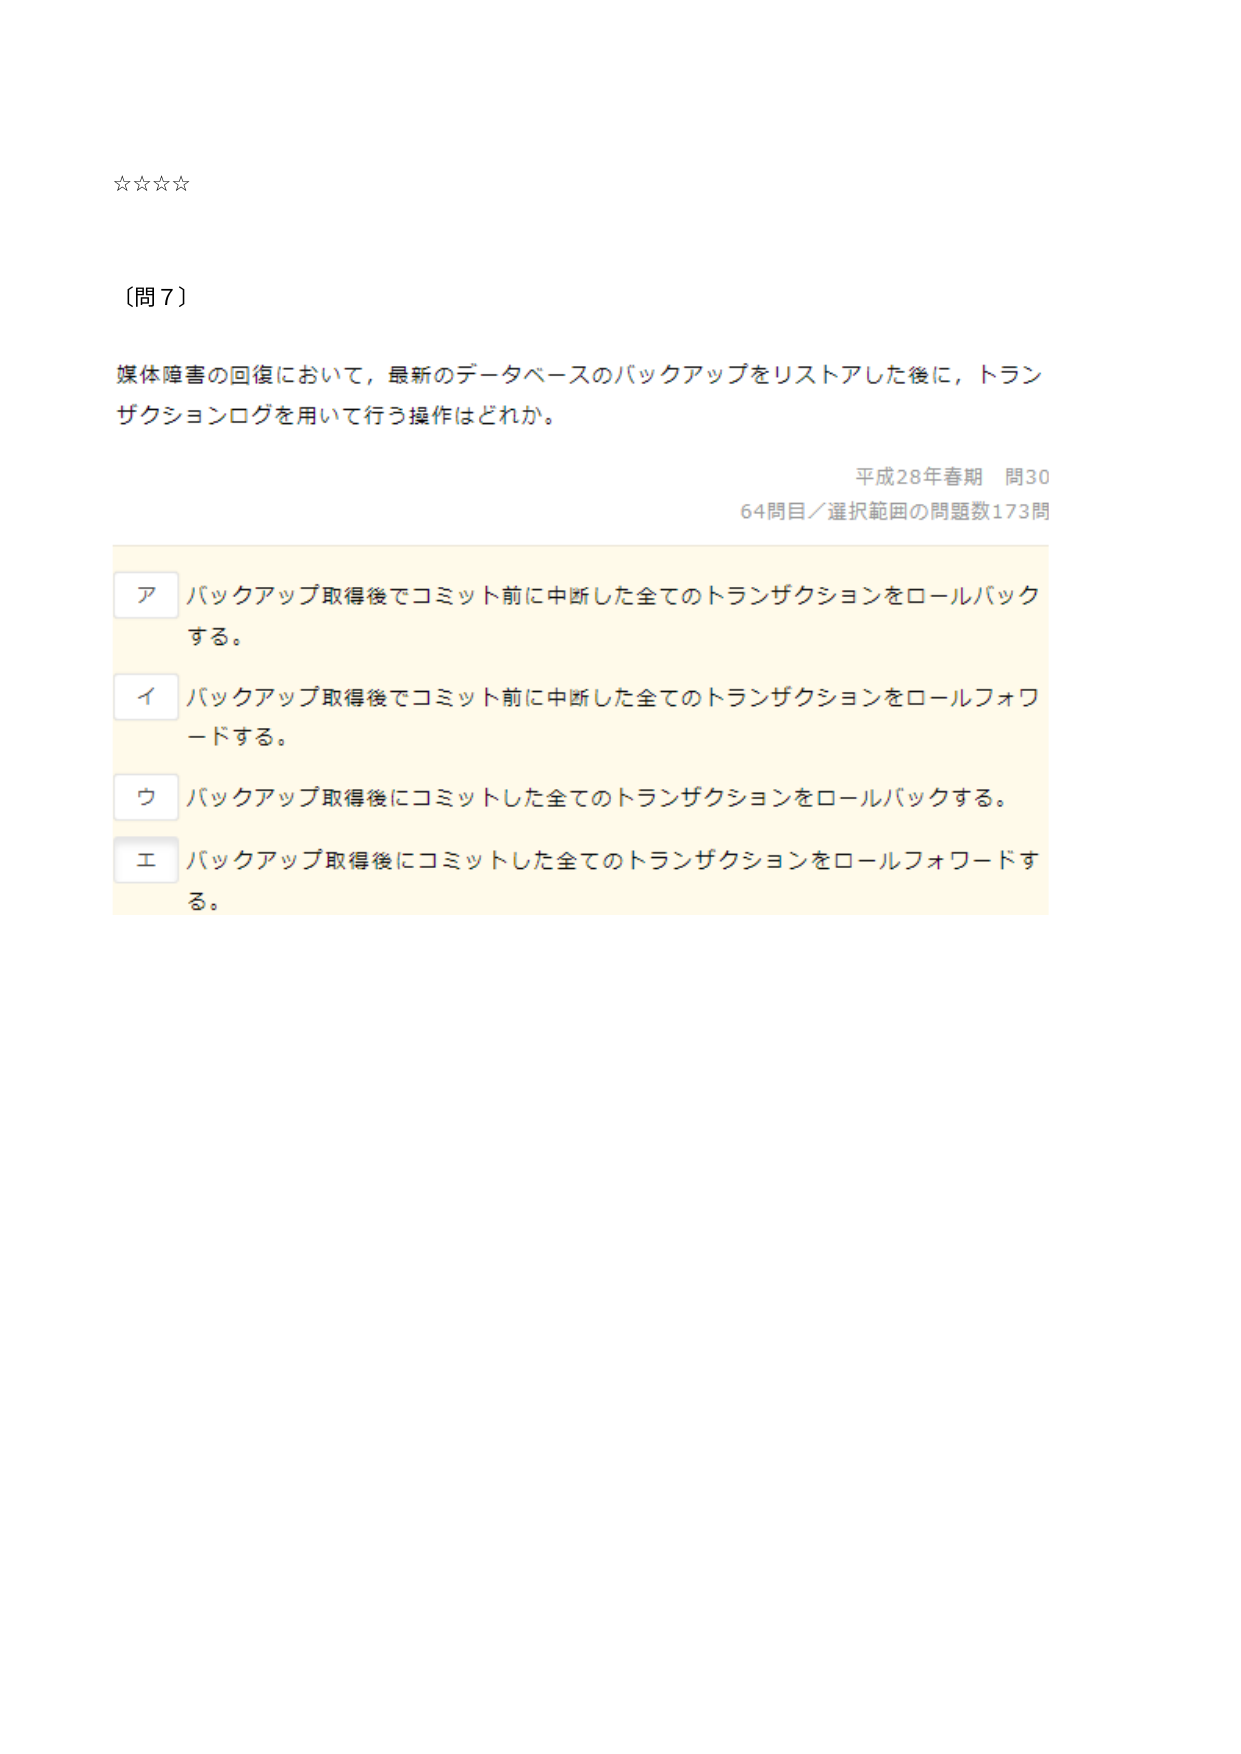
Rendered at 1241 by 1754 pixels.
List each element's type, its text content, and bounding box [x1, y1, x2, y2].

text ☆☆☆☆ [112, 164, 1128, 202]
picture [112, 352, 1049, 915]
text 〔問７〕 [112, 277, 1128, 314]
